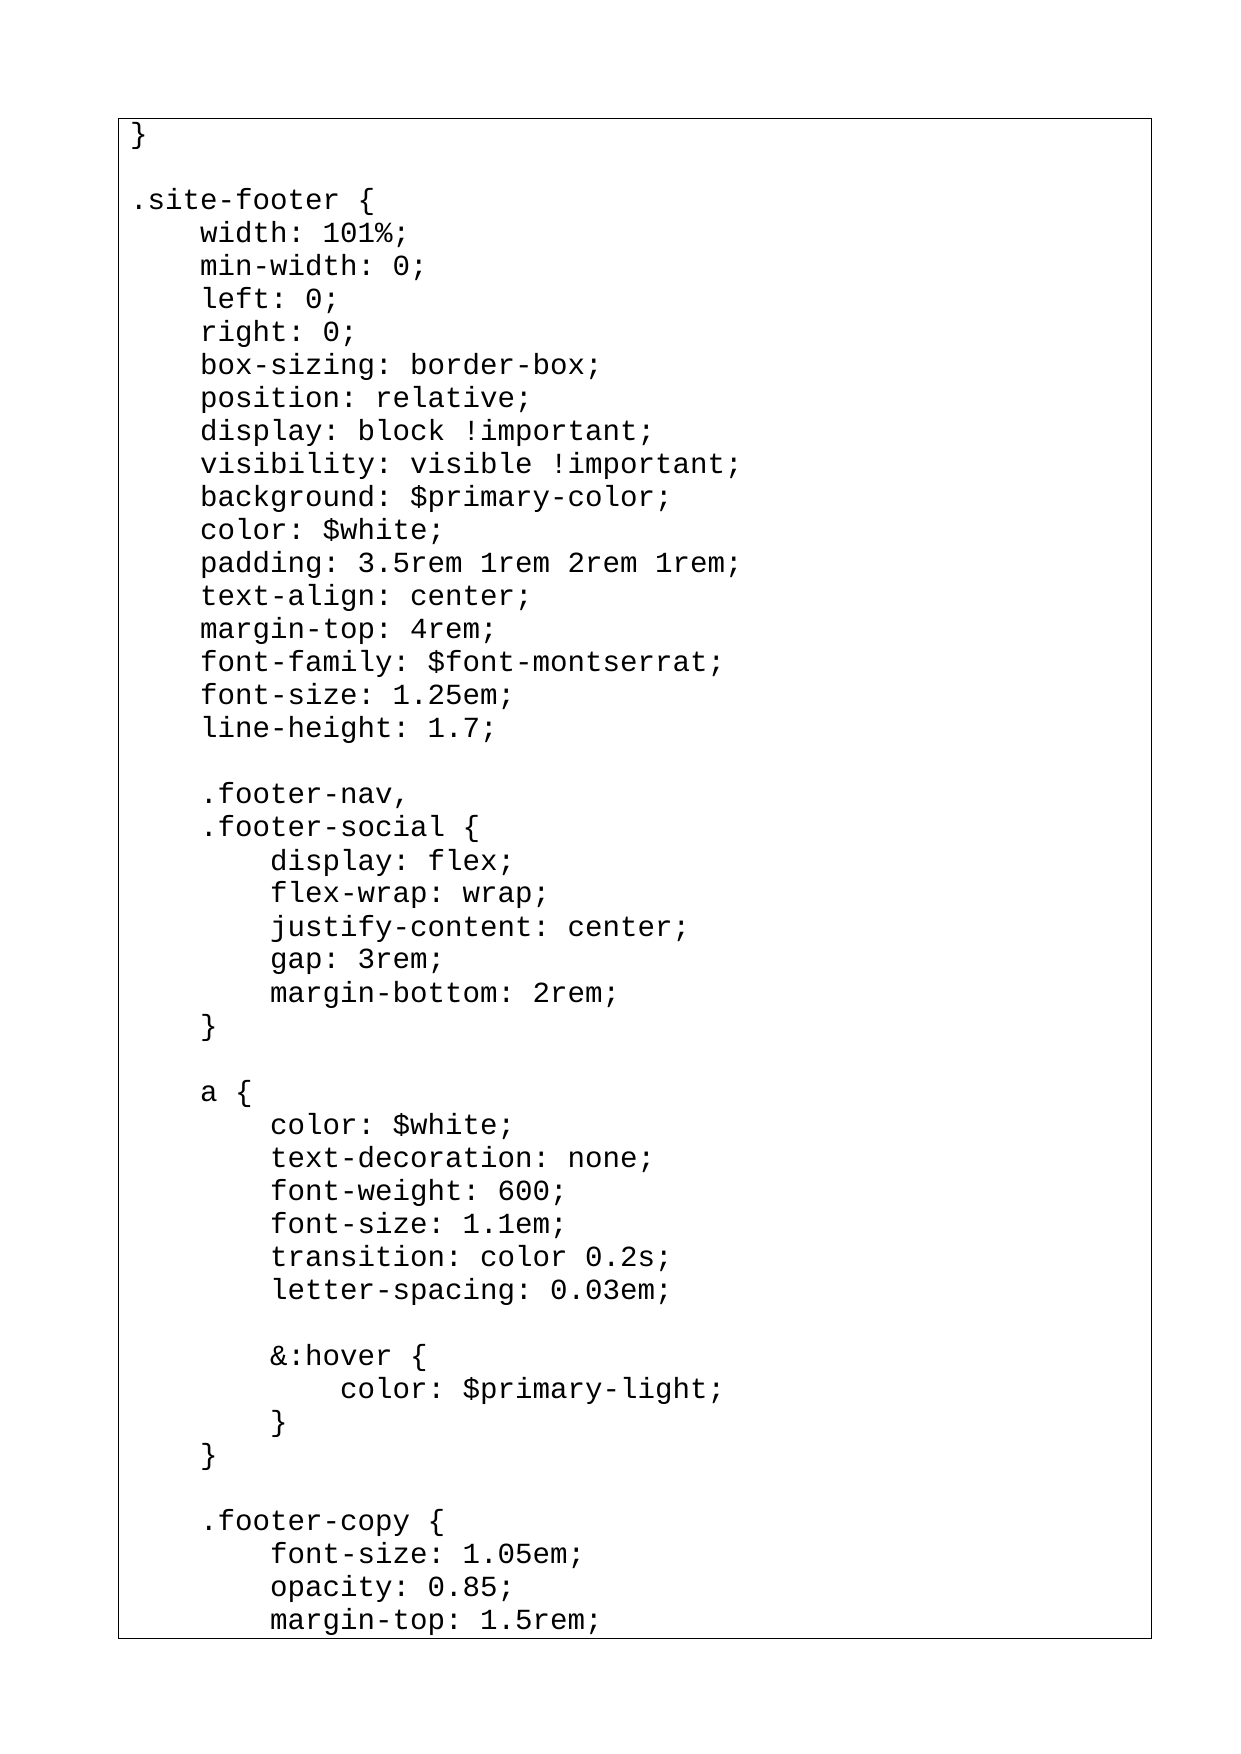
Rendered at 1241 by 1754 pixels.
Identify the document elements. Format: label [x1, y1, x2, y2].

table_header [119, 119, 1151, 1638]
